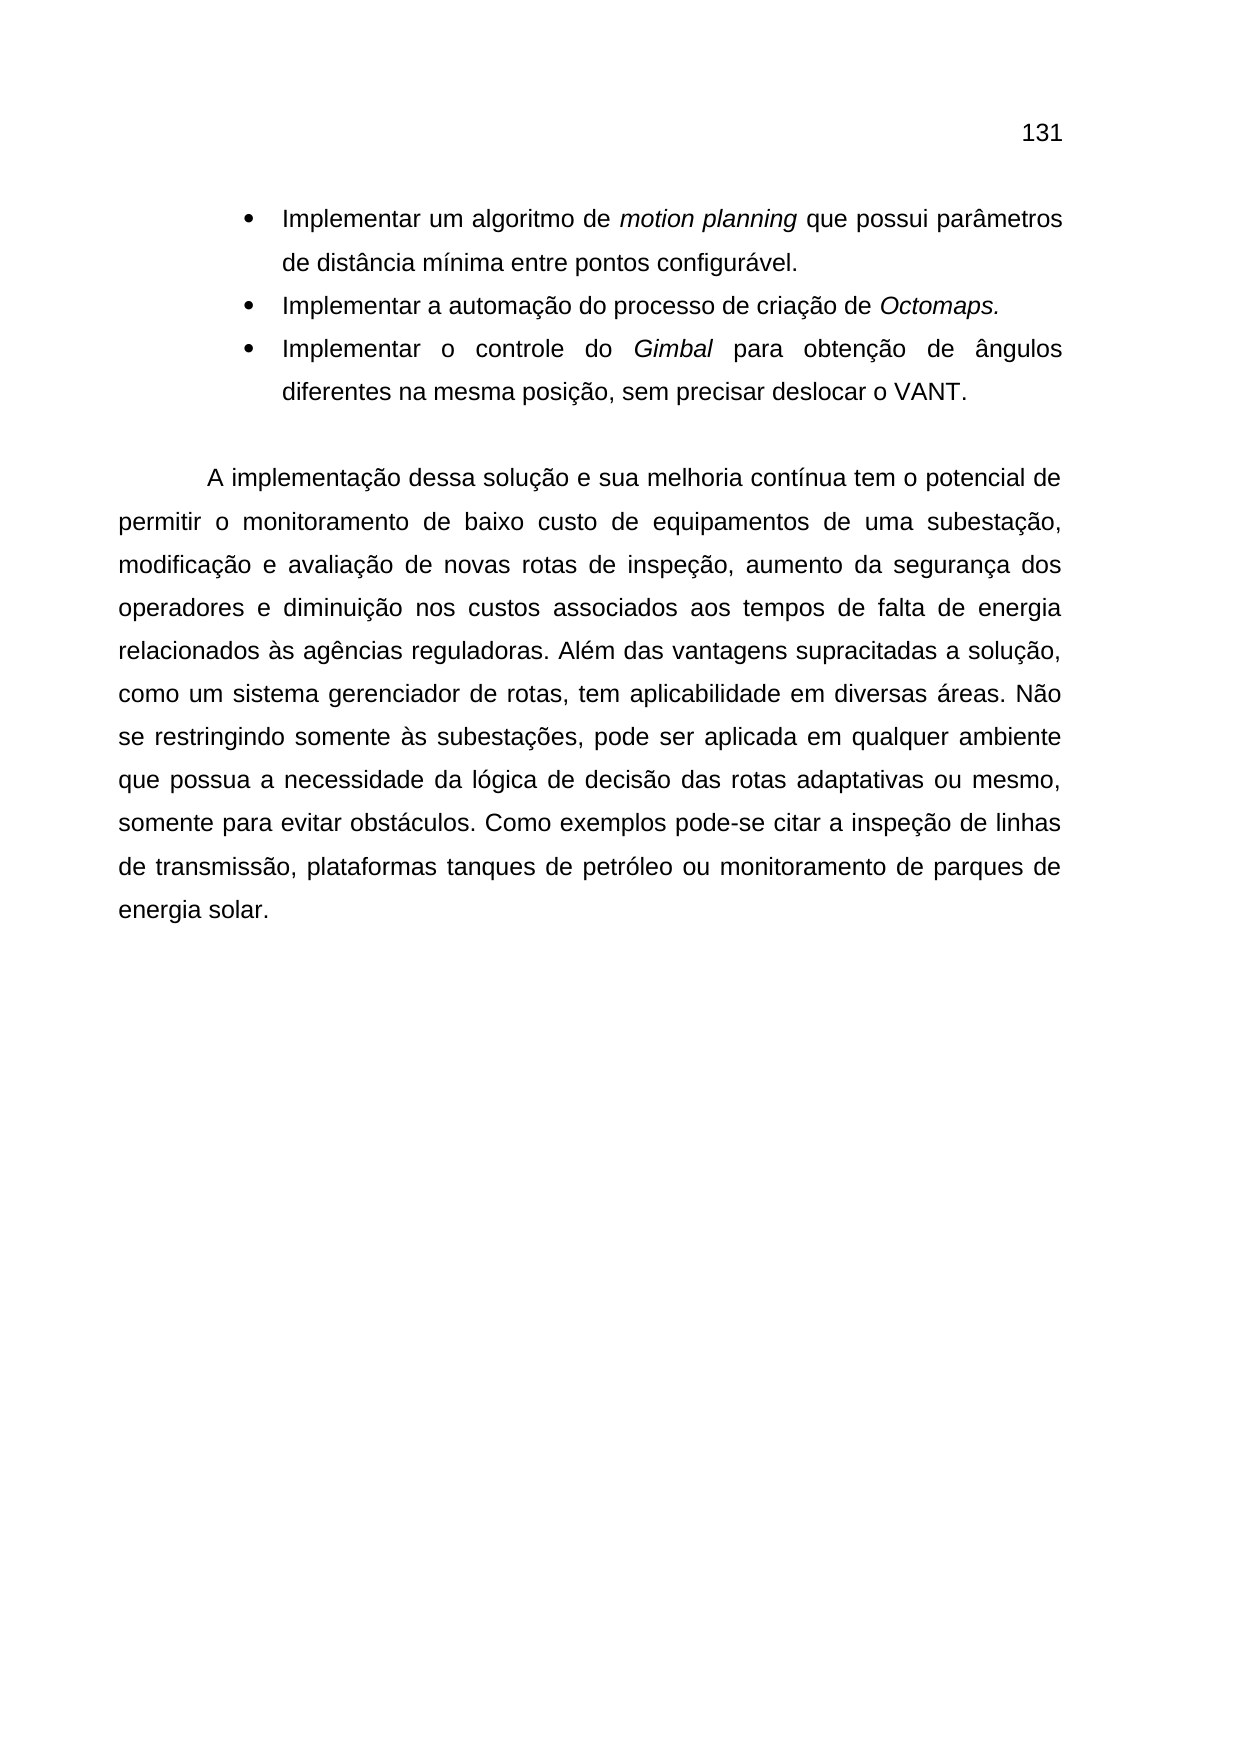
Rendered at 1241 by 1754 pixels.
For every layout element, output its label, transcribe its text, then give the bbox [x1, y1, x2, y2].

text A implementação dessa solução e sua melhoria contínua tem o potencial de permitir o monitoramento de baixo custo de equipamentos de uma subestação, modificação e avaliação de novas rotas de inspeção, aumento da segurança dos operadores e diminuição nos custos associados aos tempos de falta de energia relacionados às agências reguladoras. Além das vantagens supracitadas a solução, como um sistema gerenciador de rotas, tem aplicabilidade em diversas áreas. Não se restringindo somente às subestações, pode ser aplicada em qualquer ambiente que possua a necessidade da lógica de decisão das rotas adaptativas ou mesmo, somente para evitar obstáculos. Como exemplos pode-se citar a inspeção de linhas de transmissão, plataformas tanques de petróleo ou monitoramento de parques de energia solar. [118, 463, 1063, 923]
list Implementar o controle do Gimbal para obtenção de ângulos diferentes na mesma posição, sem precisar deslocar o VANT. [244, 334, 1063, 406]
list Implementar um algoritmo de motion planning que possui parâmetros de distância mínima entre pontos configurável. [244, 204, 1063, 276]
list Implementar a automação do processo de criação de Octomaps. [244, 291, 1063, 319]
